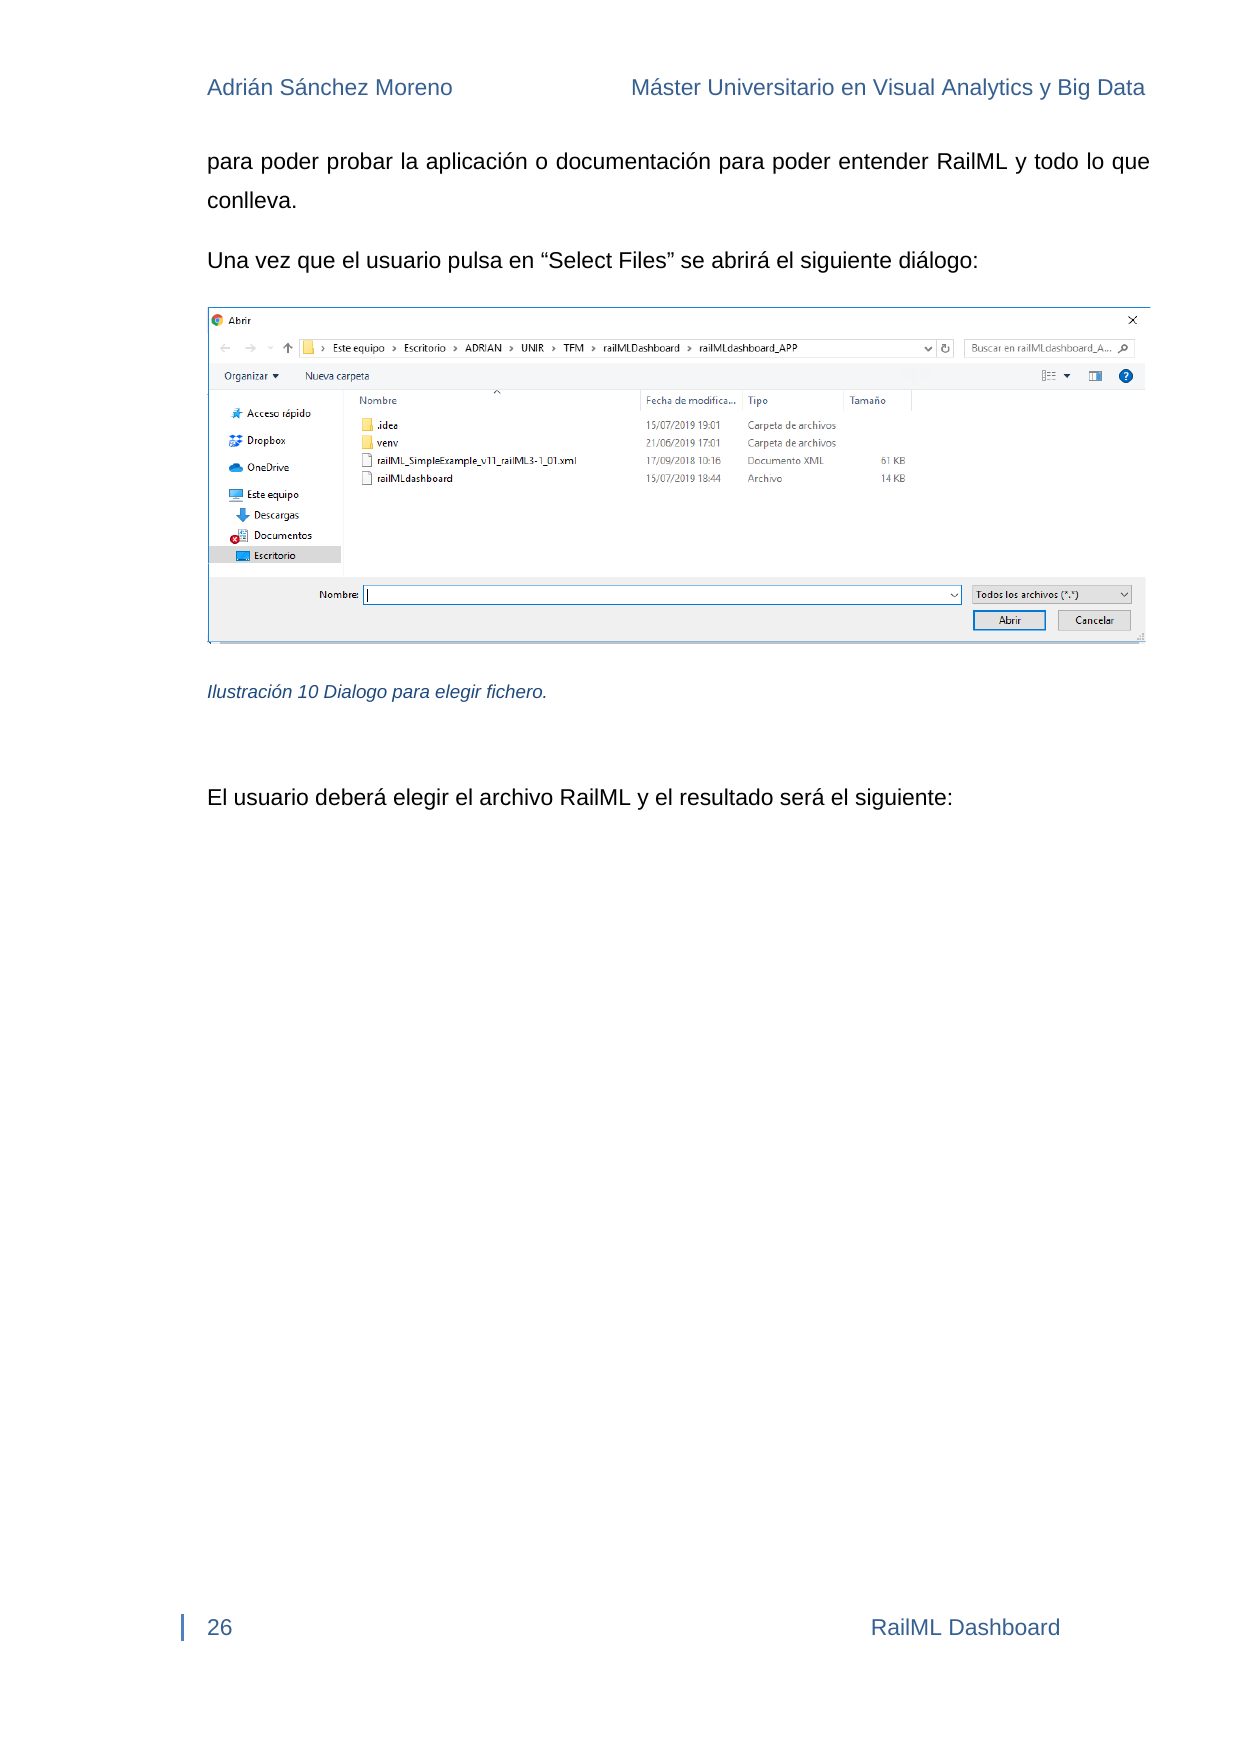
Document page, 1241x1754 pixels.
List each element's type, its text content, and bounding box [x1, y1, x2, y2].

picture [206, 307, 1151, 647]
text El usuario deberá elegir el archivo RailML y el resultado será el siguiente: [207, 783, 1152, 810]
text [207, 148, 1152, 213]
text Una vez que el usuario pulsa en “Select Files” se abrirá el siguiente diálogo: [207, 247, 1152, 274]
